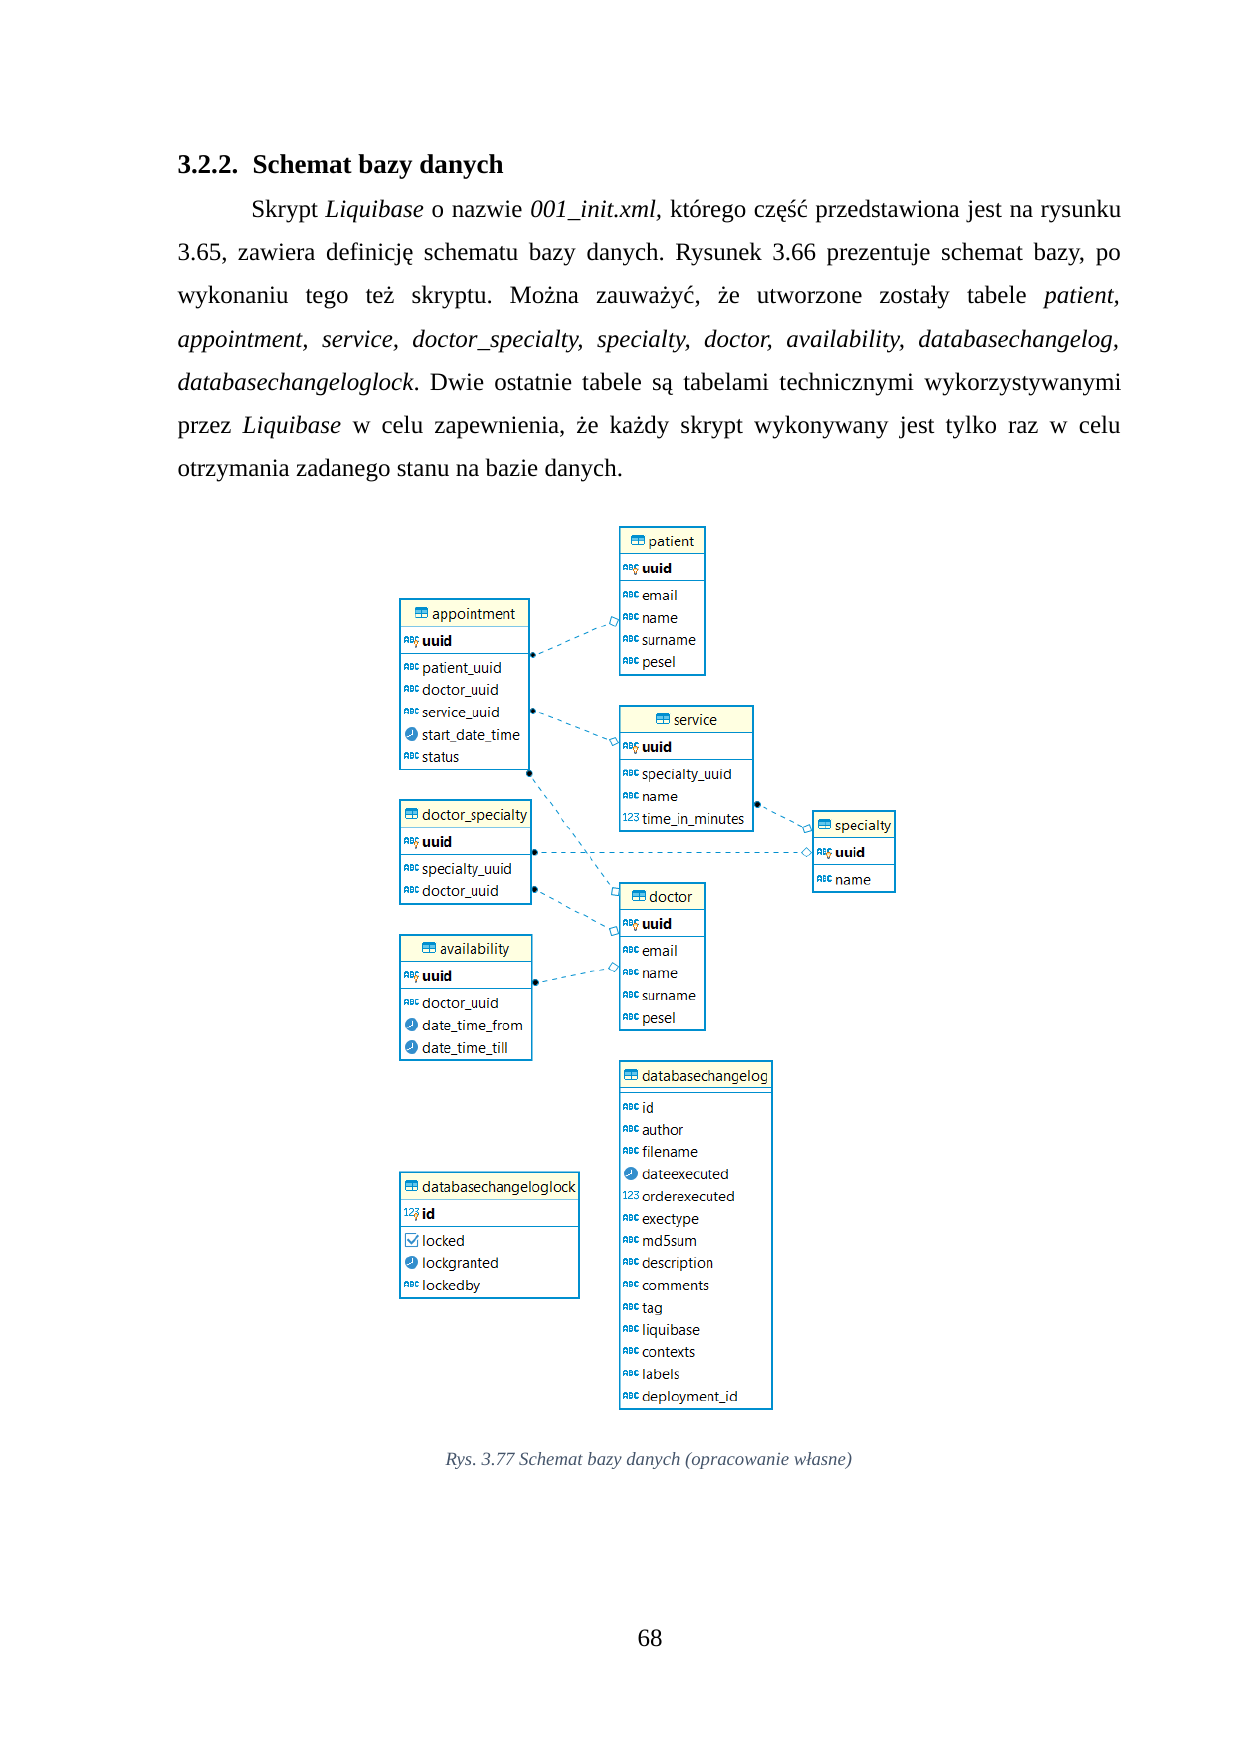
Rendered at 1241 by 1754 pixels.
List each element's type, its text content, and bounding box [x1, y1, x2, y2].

picture [386, 512, 913, 1429]
text Skrypt Liquibase o nazwie 001_init.xml, którego część przedstawiona jest na rysunku 3.65, zawiera definicję schematu bazy danych. Rysunek 3.66 prezentuje schemat bazy, po wykonaniu tego też skryptu. Można zauważyć, że utworzone zostały tabele patient, appointment, service, doctor_specialty, specialty, doctor, availability, databasechangelog, databasechangeloglock. Dwie ostatnie tabele są tabelami technicznymi wykorzystywanymi przez Liquibase w celu zapewnienia, że każdy skrypt wykonywany jest tylko raz w celu otrzymania zadanego stanu na bazie danych. [177, 194, 1122, 482]
subtitle Schemat bazy danych [177, 148, 1122, 179]
text Rys. 3.66 Schemat bazy danych (opracowanie własne) [177, 1448, 1122, 1469]
